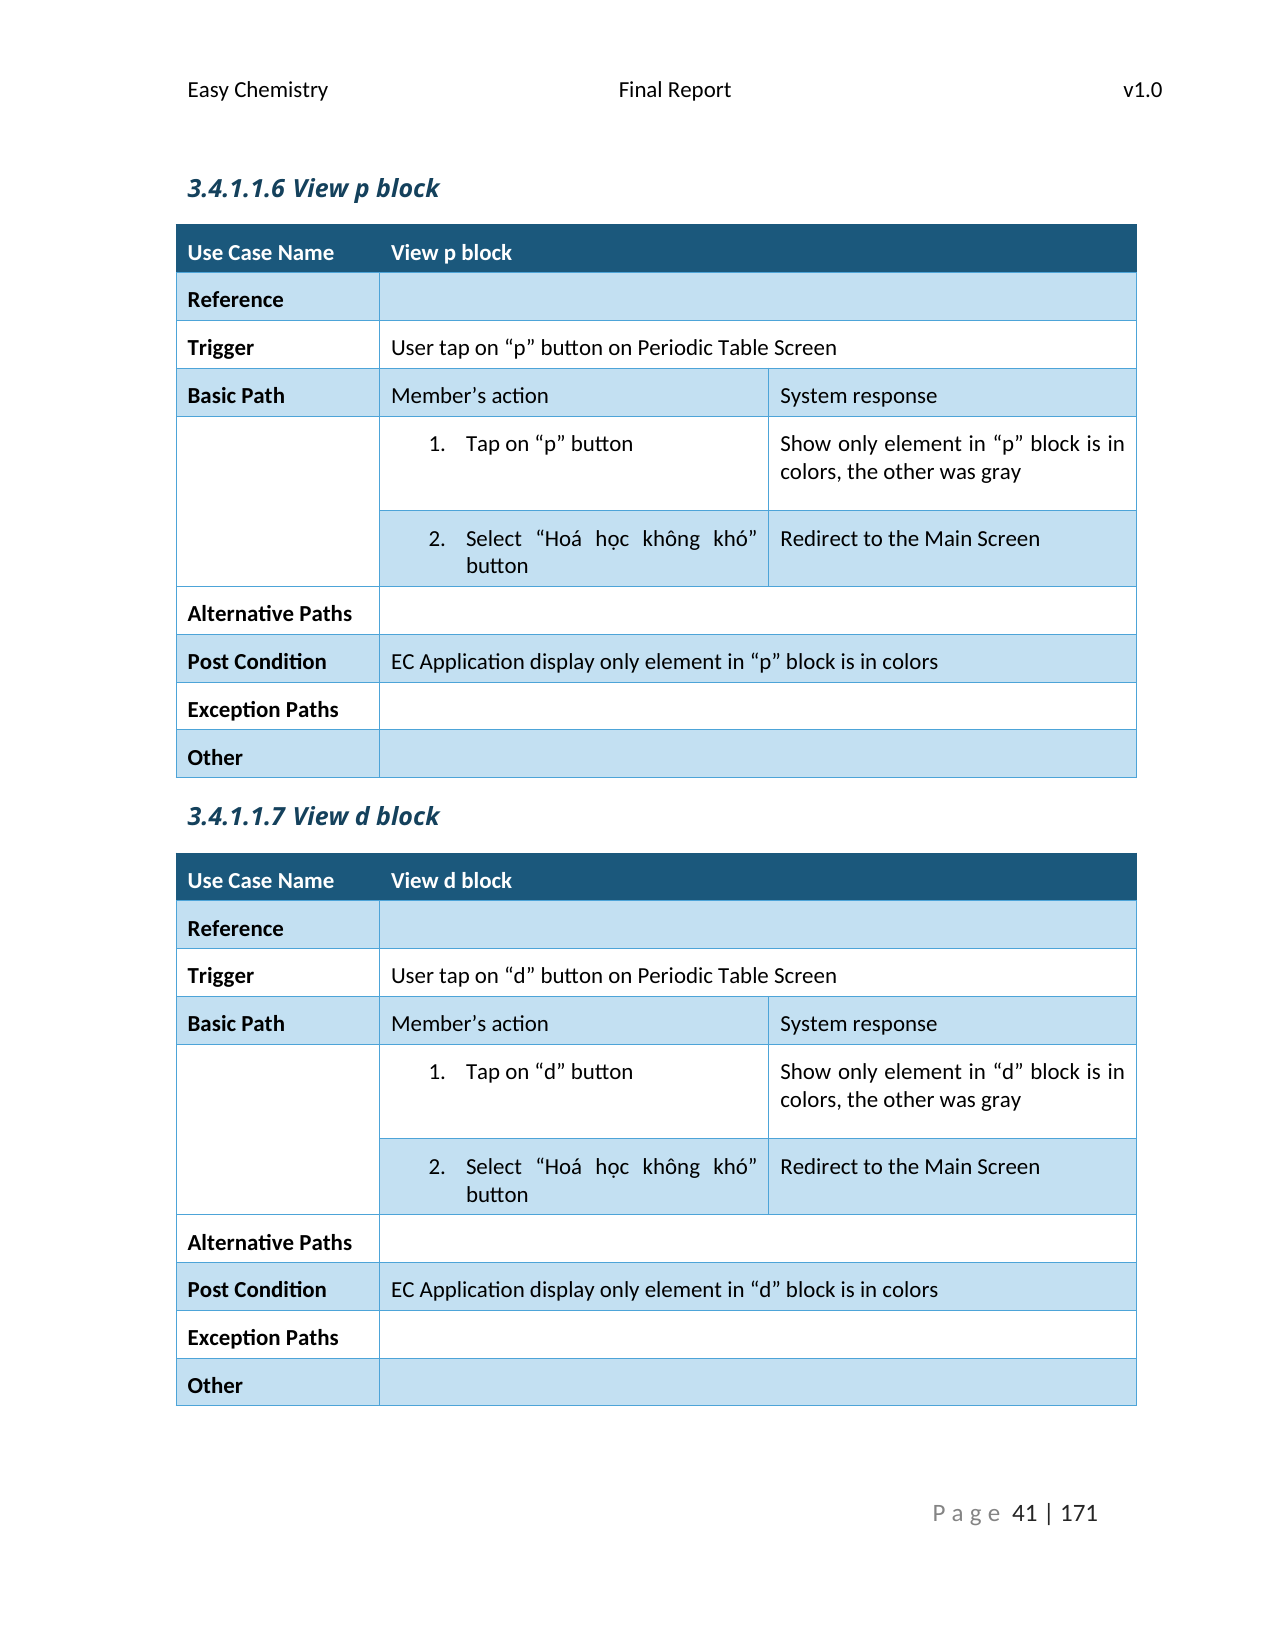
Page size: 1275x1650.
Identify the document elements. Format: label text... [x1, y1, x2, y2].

subtitle View p block [187, 171, 1125, 205]
table_cell Tap on “p” button [380, 417, 768, 510]
table_cell User tap on “p” button on Periodic Table Screen [380, 321, 1136, 368]
table_cell [380, 901, 1136, 948]
table_cell Reference [177, 901, 379, 948]
table_cell [380, 1215, 1136, 1262]
table_cell Select “Hoá học không khó” button [380, 511, 768, 586]
table_cell Other [177, 1359, 379, 1405]
table_cell System response [769, 369, 1136, 416]
table_header Use Case Name [177, 854, 379, 900]
table_header Use Case Name [177, 225, 379, 272]
table_cell [380, 683, 1136, 729]
table_header View d block [380, 854, 1136, 900]
table_cell Member’s action [380, 997, 768, 1044]
table_cell Show only element in “d” block is in colors, the other was gray [769, 1045, 1136, 1138]
table_cell EC Application display only element in “p” block is in colors [380, 635, 1136, 682]
table_cell Tap on “d” button [380, 1045, 768, 1138]
table_cell Select “Hoá học không khó” button [380, 1139, 768, 1214]
table_cell [380, 730, 1136, 777]
table_cell Reference [177, 273, 379, 320]
table_cell [177, 1045, 379, 1214]
table_cell Show only element in “p” block is in colors, the other was gray [769, 417, 1136, 510]
table_cell Exception Paths [177, 683, 379, 729]
table_cell Basic Path [177, 997, 379, 1044]
table_header View p block [380, 225, 1136, 272]
table_cell Redirect to the Main Screen [769, 511, 1136, 586]
table_cell Redirect to the Main Screen [769, 1139, 1136, 1214]
table_cell Trigger [177, 321, 379, 368]
table_cell User tap on “d” button on Periodic Table Screen [380, 949, 1136, 996]
table_cell Other [177, 730, 379, 777]
table_cell Exception Paths [177, 1311, 379, 1358]
table_cell [380, 1359, 1136, 1405]
table_cell Post Condition [177, 1263, 379, 1310]
table_cell Member’s action [380, 369, 768, 416]
table_cell [177, 417, 379, 586]
subtitle View d block [187, 799, 1125, 833]
table_cell Alternative Paths [177, 587, 379, 634]
table_cell Basic Path [177, 369, 379, 416]
table_cell [380, 273, 1136, 320]
table_cell Alternative Paths [177, 1215, 379, 1262]
table_cell System response [769, 997, 1136, 1044]
table_cell EC Application display only element in “d” block is in colors [380, 1263, 1136, 1310]
table_cell [380, 587, 1136, 634]
table_cell Post Condition [177, 635, 379, 682]
table_cell [380, 1311, 1136, 1358]
table_cell Trigger [177, 949, 379, 996]
